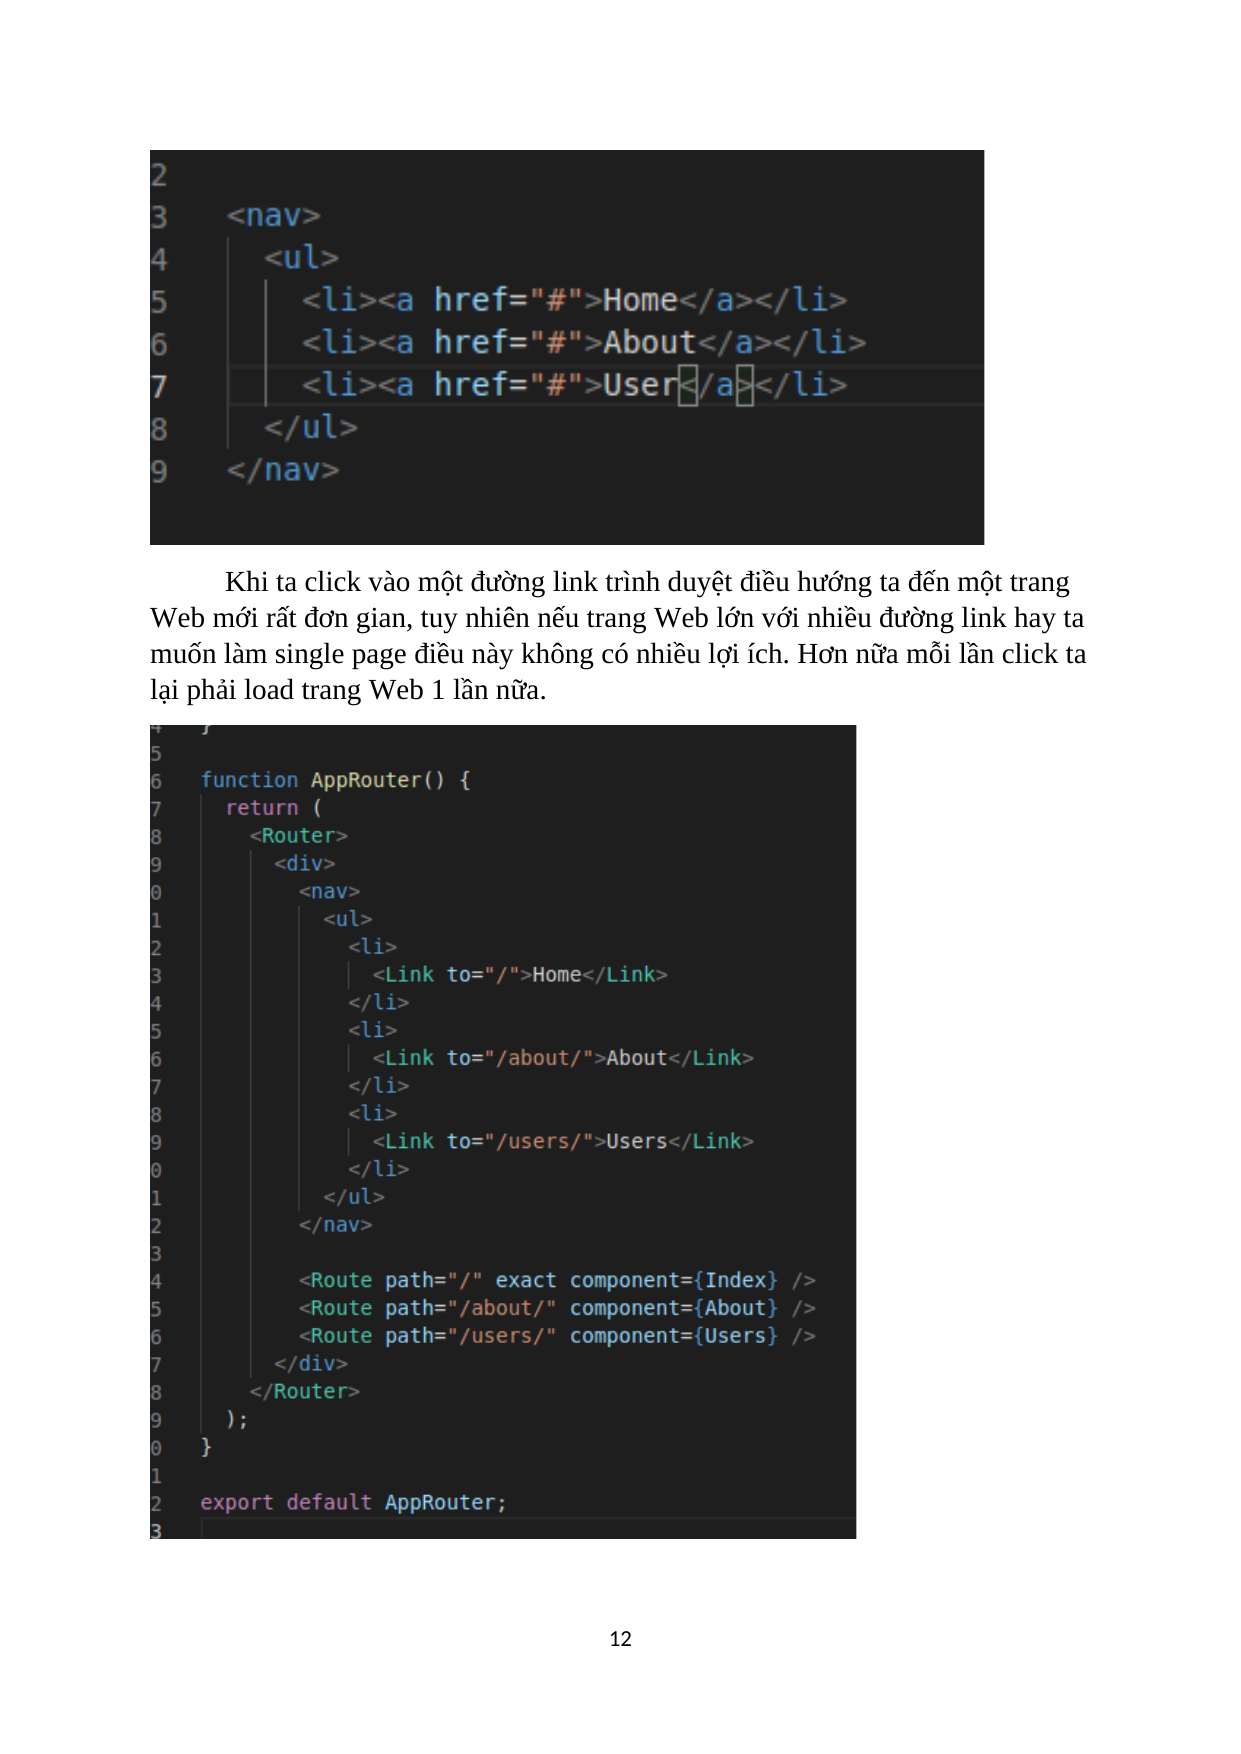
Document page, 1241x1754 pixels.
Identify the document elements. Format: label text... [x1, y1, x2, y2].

text Khi ta click vào một đường link trình duyệt điều hướng ta đến một trang Web mới rất đơn gian, tuy nhiên nếu trang Web lớn với nhiều đường link hay ta muốn làm single page điều này không có nhiều lợi ích. Hơn nữa mỗi lần click ta lại phải load trang Web 1 lần nữa. [150, 564, 1090, 706]
picture [150, 725, 857, 1539]
picture [150, 150, 985, 545]
